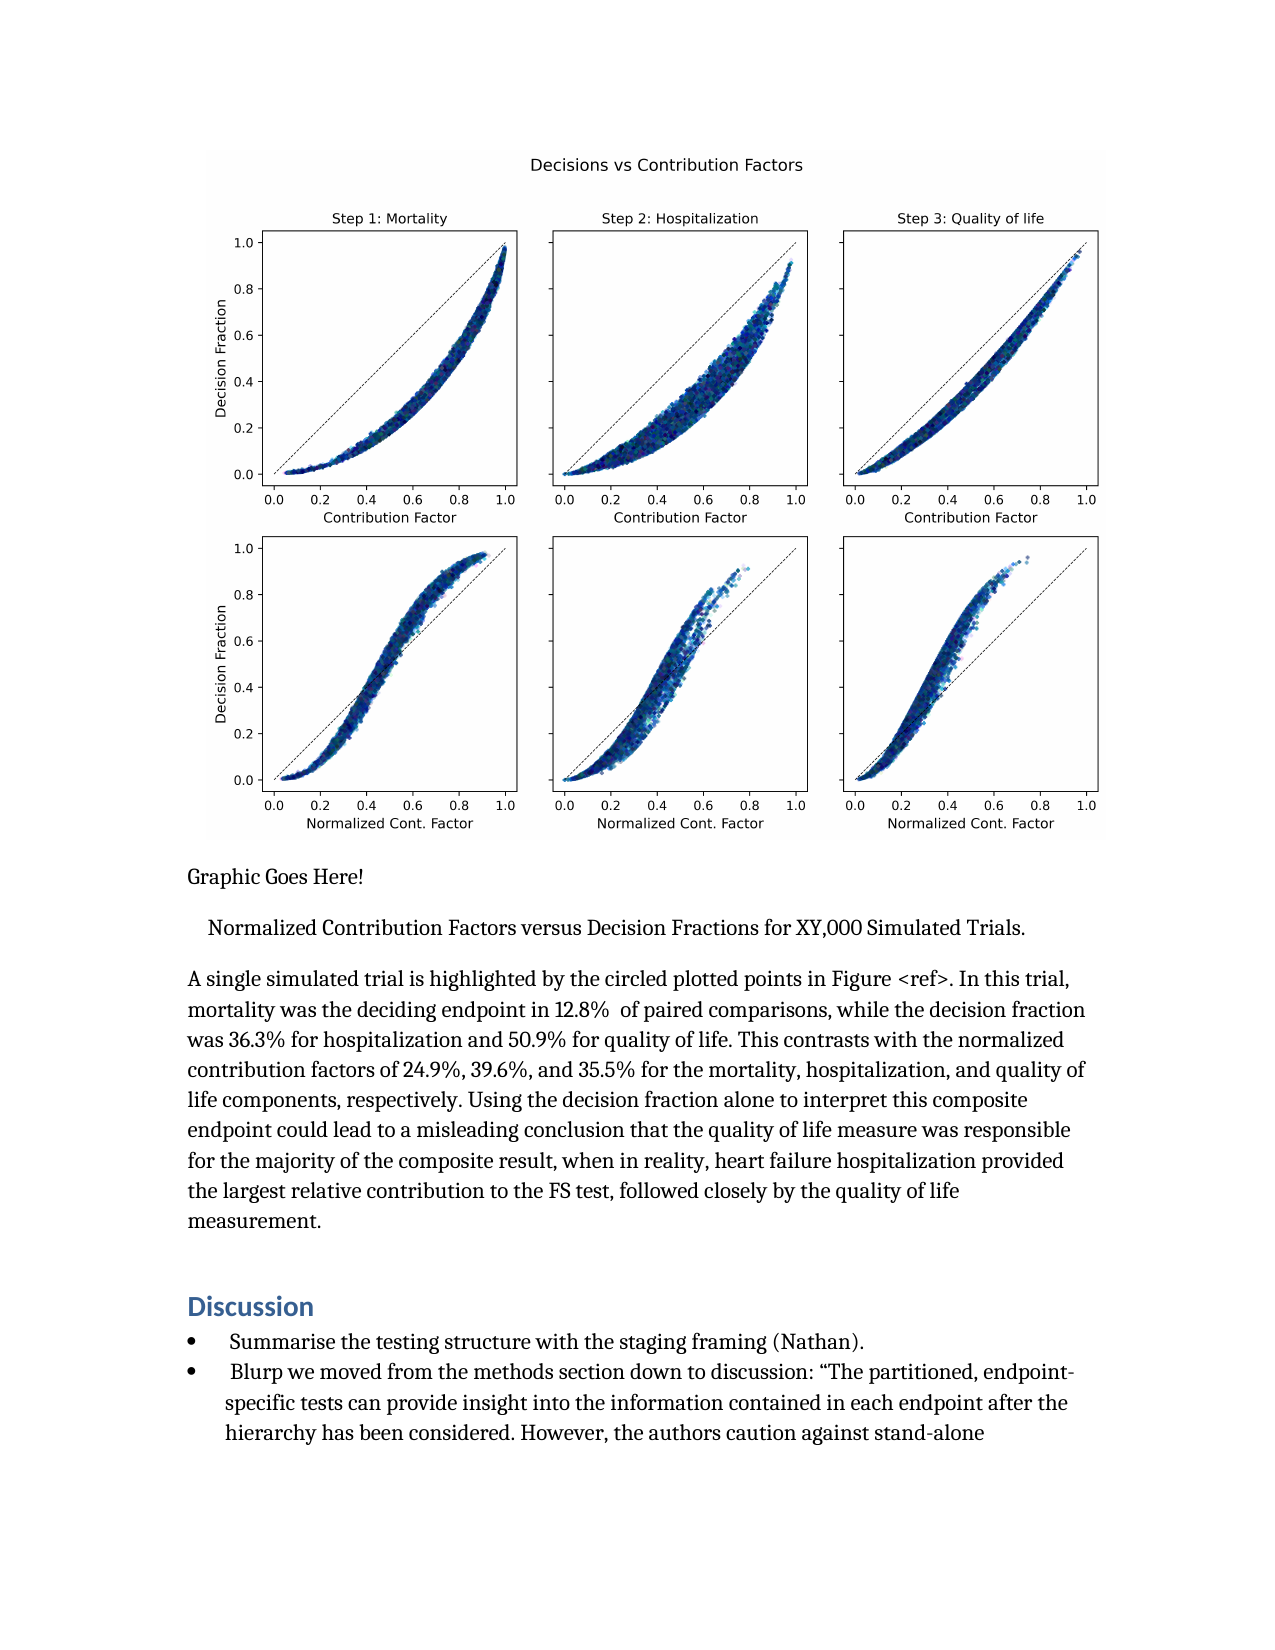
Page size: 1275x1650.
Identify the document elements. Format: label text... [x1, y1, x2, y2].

subtitle Discussion [187, 1288, 1087, 1324]
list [187, 1359, 1087, 1446]
list Summarise the testing structure with the staging framing (Nathan). [187, 1329, 1087, 1355]
text Graphic Goes Here! [187, 864, 1087, 890]
text Normalized Contribution Factors versus Decision Fractions for XY,000 Simulated Trials. [187, 915, 1087, 941]
picture [206, 150, 1107, 840]
text A single simulated trial is highlighted by the circled plotted points in Figure <ref>. In this trial, mortality was the deciding endpoint in 12.8% of paired comparisons, while the decision fraction was 36.3% for hospitalization and 50.9% for quality of life. This contrasts with the normalized contribution factors of 24.9%, 39.6%, and 35.5% for the mortality, hospitalization, and quality of life components, respectively. Using the decision fraction alone to interpret this composite endpoint could lead to a misleading conclusion that the quality of life measure was responsible for the majority of the composite result, when in reality, heart failure hospitalization provided the largest relative contribution to the FS test, followed closely by the quality of life measurement. [187, 966, 1087, 1234]
